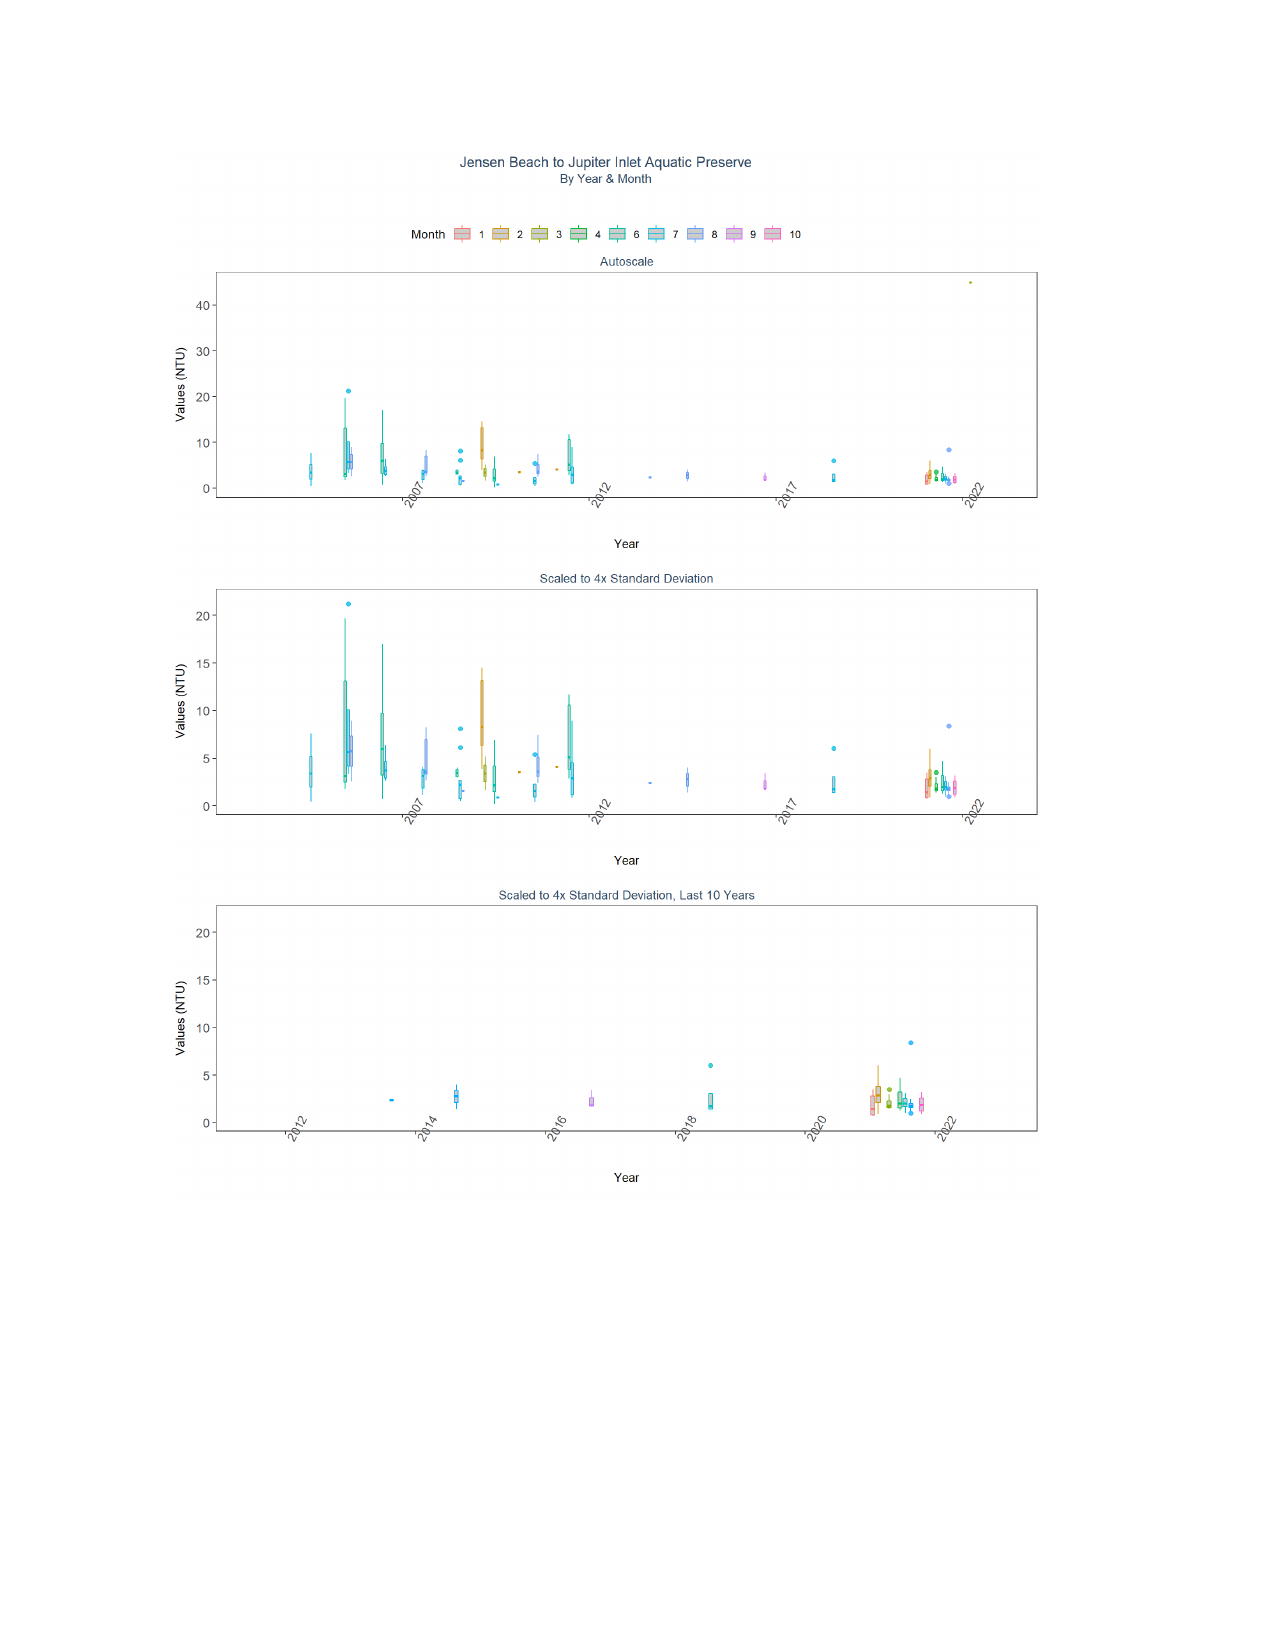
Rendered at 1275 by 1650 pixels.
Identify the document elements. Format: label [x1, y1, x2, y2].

picture [168, 150, 1044, 1200]
